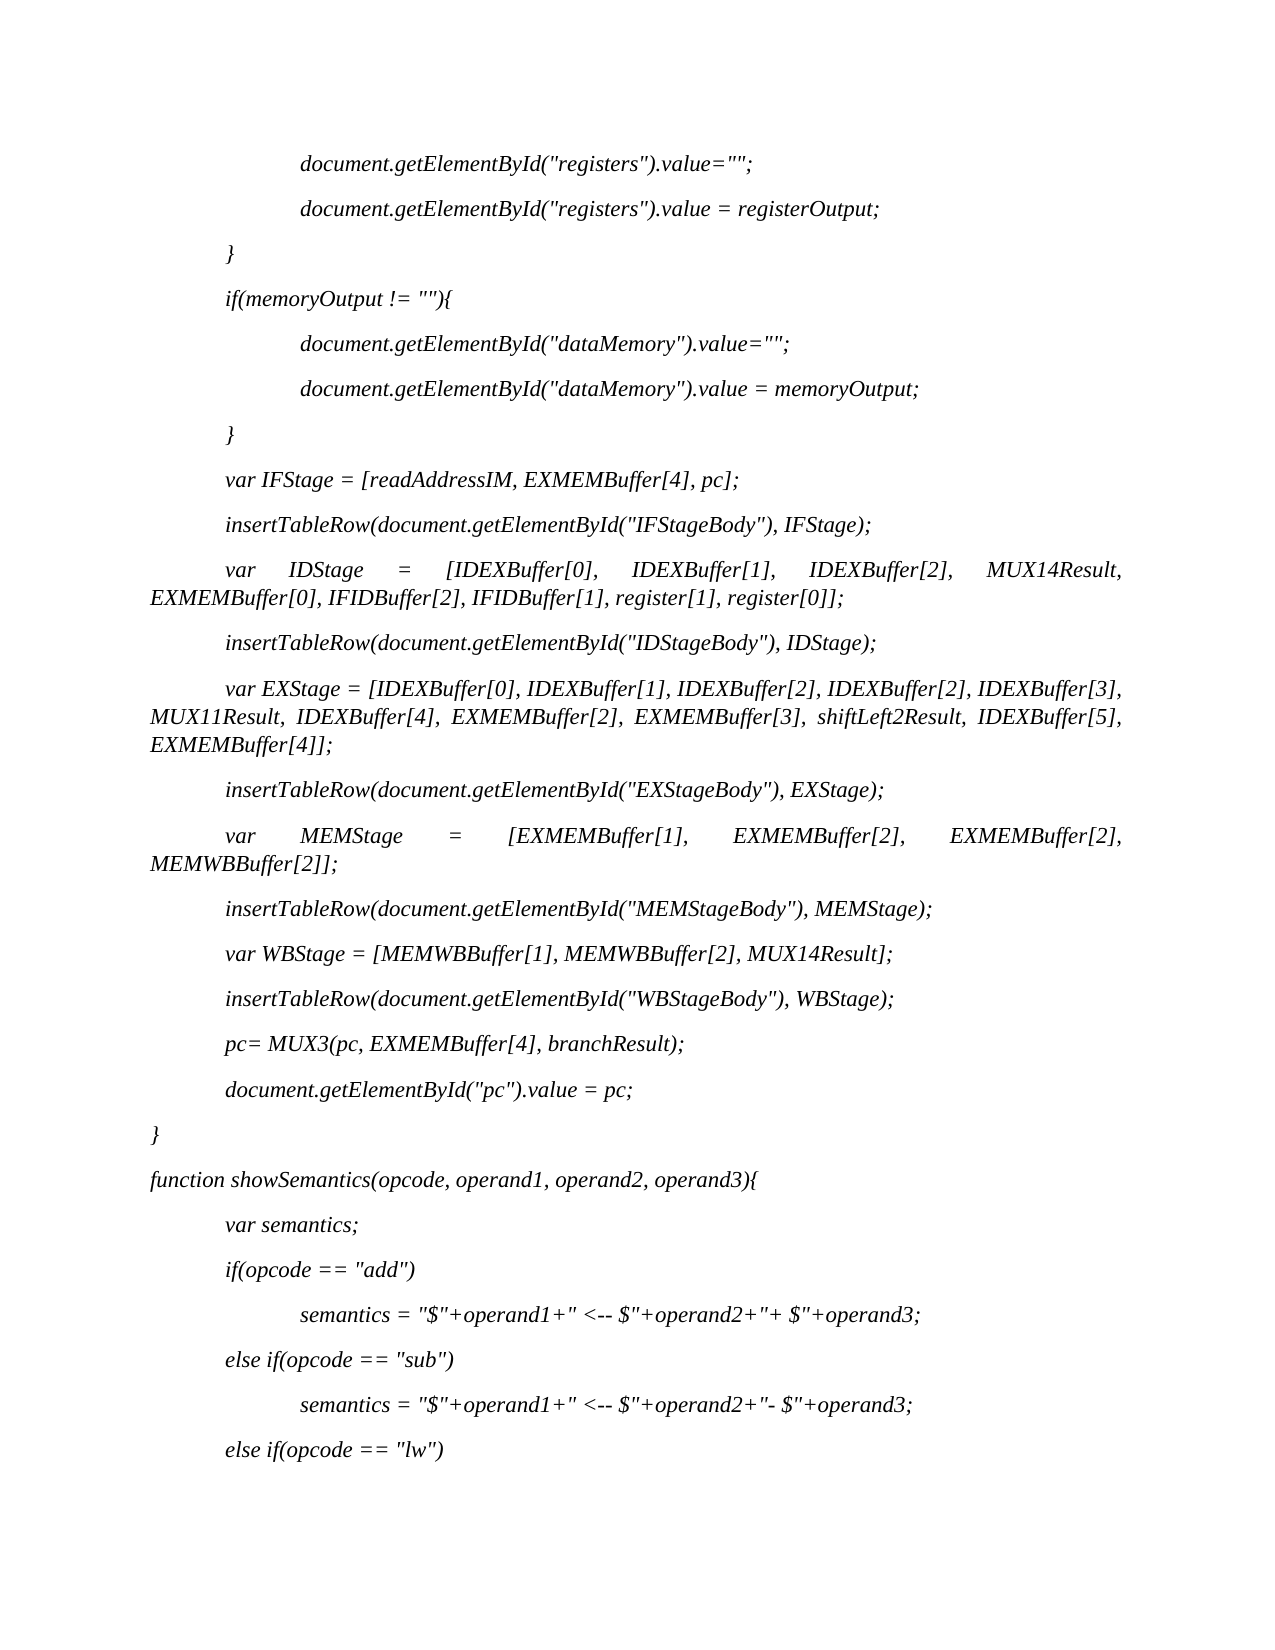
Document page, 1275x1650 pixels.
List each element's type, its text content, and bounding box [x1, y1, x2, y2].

text if(memoryOutput != ""){ [150, 285, 1125, 312]
text document.getElementById("pc").value = pc; [150, 1076, 1125, 1102]
text document.getElementById("registers").value=""; [150, 150, 1125, 176]
text insertTableRow(document.getElementById("IFStageBody"), IFStage); [150, 511, 1125, 537]
text var EXStage = [IDEXBuffer[0], IDEXBuffer[1], IDEXBuffer[2], IDEXBuffer[2], IDEXBuffer[3], MUX11Result, IDEXBuffer[4], EXMEMBuffer[2], EXMEMBuffer[3], shiftLeft2Result, IDEXBuffer[5], EXMEMBuffer[4]]; [150, 674, 1125, 758]
text document.getElementById("dataMemory").value=""; [150, 330, 1125, 357]
text var semantics; [150, 1211, 1125, 1237]
text document.getElementById("dataMemory").value = memoryOutput; [150, 376, 1125, 402]
text if(opcode == "add") [150, 1256, 1125, 1282]
text insertTableRow(document.getElementById("MEMStageBody"), MEMStage); [150, 895, 1125, 922]
text semantics = "$"+operand1+" <-- $"+operand2+"+ $"+operand3; [150, 1301, 1125, 1327]
text pc= MUX3(pc, EXMEMBuffer[4], branchResult); [150, 1031, 1125, 1057]
text } [150, 240, 1125, 267]
text document.getElementById("registers").value = registerOutput; [150, 195, 1125, 221]
text var WBStage = [MEMWBBuffer[1], MEMWBBuffer[2], MUX14Result]; [150, 940, 1125, 967]
text else if(opcode == "lw") [150, 1436, 1125, 1463]
text function showSemantics(opcode, operand1, operand2, operand3){ [150, 1166, 1125, 1192]
text var MEMStage = [EXMEMBuffer[1], EXMEMBuffer[2], EXMEMBuffer[2], MEMWBBuffer[2]]; [150, 822, 1125, 876]
text semantics = "$"+operand1+" <-- $"+operand2+"- $"+operand3; [150, 1391, 1125, 1418]
text } [150, 421, 1125, 447]
text insertTableRow(document.getElementById("WBStageBody"), WBStage); [150, 985, 1125, 1012]
text var IFStage = [readAddressIM, EXMEMBuffer[4], pc]; [150, 466, 1125, 492]
text insertTableRow(document.getElementById("EXStageBody"), EXStage); [150, 777, 1125, 803]
text var IDStage = [IDEXBuffer[0], IDEXBuffer[1], IDEXBuffer[2], MUX14Result, EXMEMBuffer[0], IFIDBuffer[2], IFIDBuffer[1], register[1], register[0]]; [150, 556, 1125, 611]
text else if(opcode == "sub") [150, 1346, 1125, 1373]
text } [150, 1121, 1125, 1147]
text insertTableRow(document.getElementById("IDStageBody"), IDStage); [150, 629, 1125, 656]
